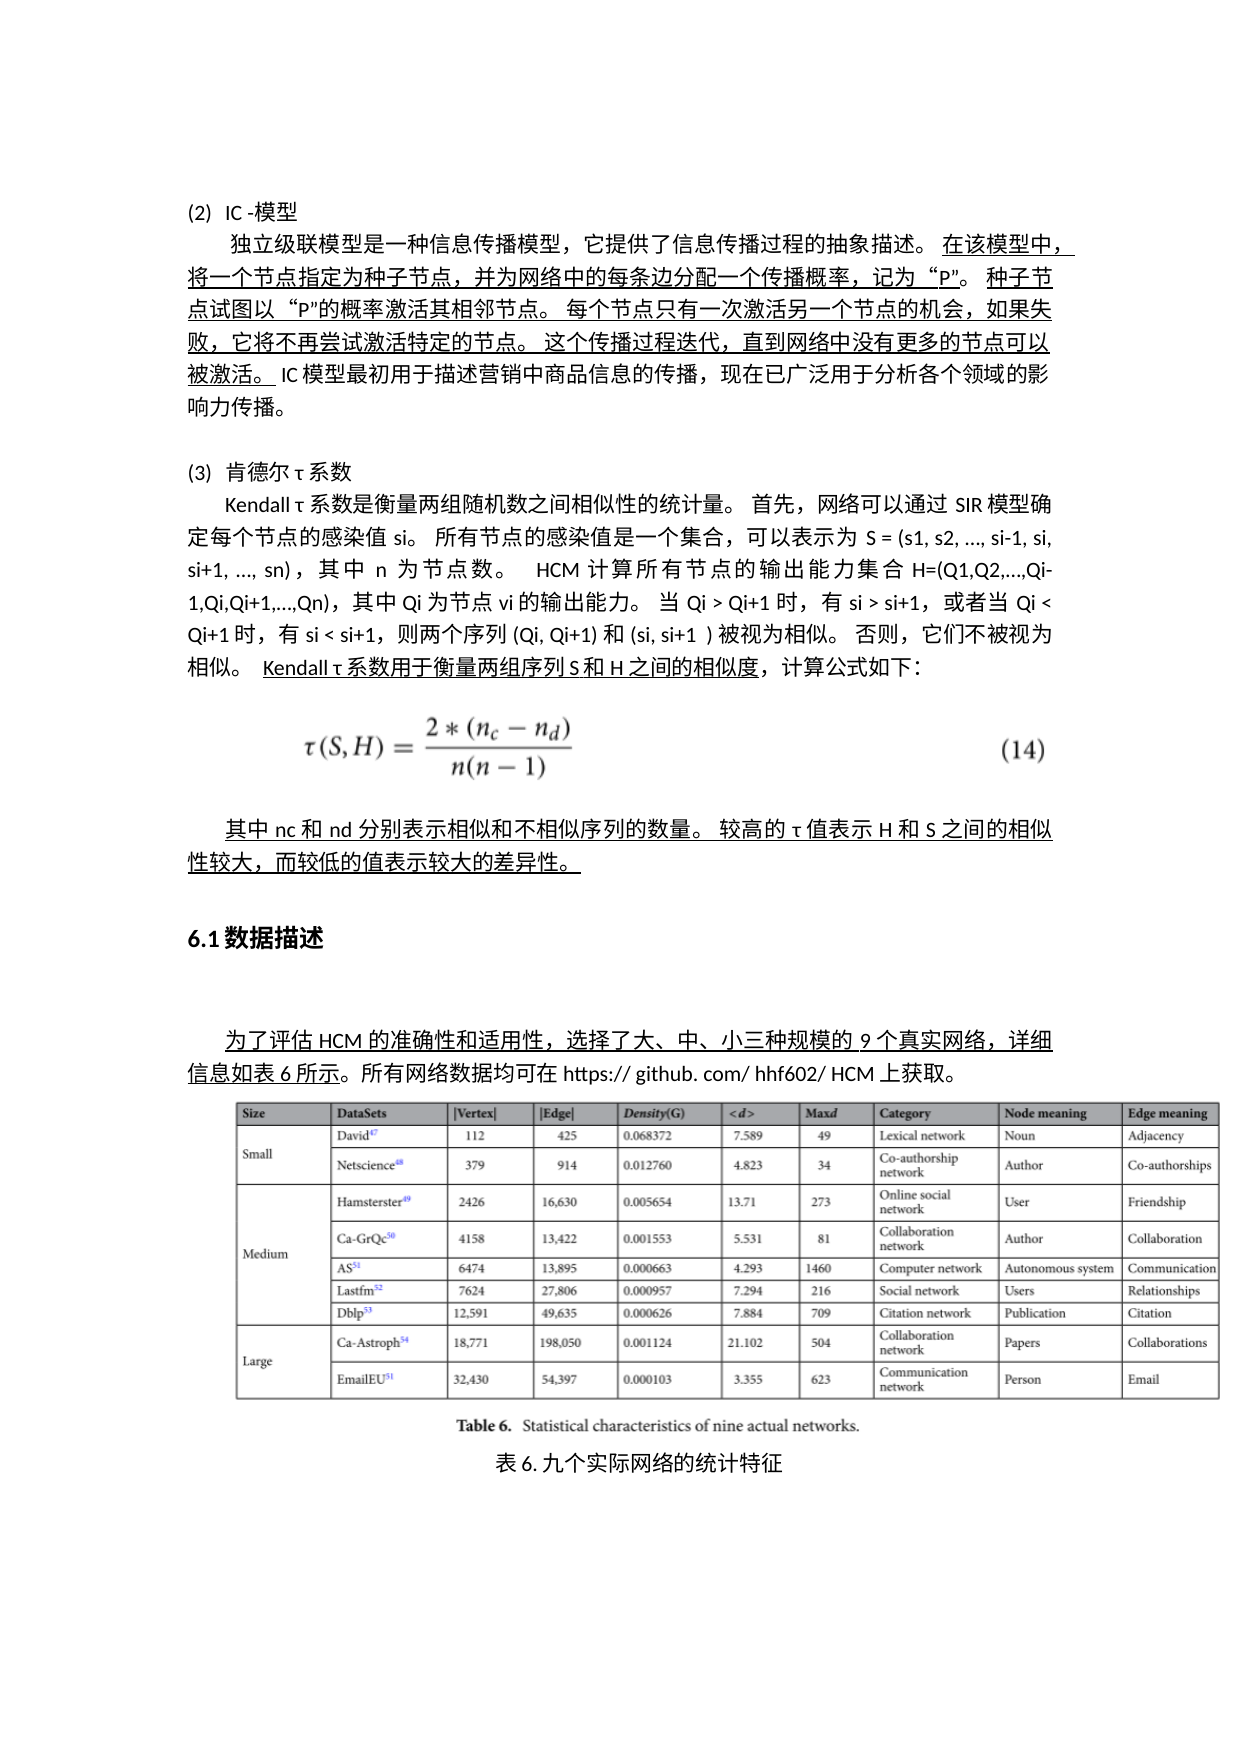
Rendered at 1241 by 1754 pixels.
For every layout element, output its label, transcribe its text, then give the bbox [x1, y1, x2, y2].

list IC -模型 [187, 194, 1053, 227]
list 肯德尔τ系数 [187, 454, 1053, 487]
picture [225, 682, 1091, 791]
text 其中 nc 和 nd 分别表示相似和不相似序列的数量。 较高的 τ 值表示 H 和 S 之间的相似性较大，而较低的值表示较大的差异性。 [187, 812, 1053, 877]
text 为了评估 HCM 的准确性和适用性，选择了大、中、小三种规模的 9 个真实网络，详细信息如表 6 所示。所有网络数据均可在https:// github. com/ hhf602/ HCM上获取。 [187, 1023, 1053, 1088]
text Kendall τ 系数是衡量两组随机数之间相似性的统计量。 首先，网络可以通过SIR模型确定每个节点的感染值si。 所有节点的感染值是一个集合，可以表示为 S = (s1, s2, …, si-1, si, si+1, …, sn)，其中 n 为节点数。 HCM计算所有节点的输出能力集合H=(Q1,Q2,…,Qi-1,Qi,Qi+1,…,Qn)，其中Qi为节点vi的输出能力。 当 Qi > Qi+1 时，有 si > si+1，或者当 Qi < Qi+1 时，有 si < si+1，则两个序列 (Qi, Qi+1) 和 (si, si+1 ) 被视为相似。 否则，它们不被视为相似。 Kendall τ系数用于衡量两组序列S和H之间的相似度，计算公式如下： [187, 487, 1053, 682]
picture [225, 1087, 1241, 1445]
subtitle 6.1数据描述 [187, 904, 1053, 969]
text 独立级联模型是一种信息传播模型，它提供了信息传播过程的抽象描述。 在该模型中，将一个节点指定为种子节点，并为网络中的每条边分配一个传播概率，记为“P”。 种子节点试图以“P”的概率激活其相邻节点。 每个节点只有一次激活另一个节点的机会，如果失败，它将不再尝试激活特定的节点。 这个传播过程迭代，直到网络中没有更多的节点可以被激活。 IC模型最初用于描述营销中商品信息的传播，现在已广泛用于分析各个领域的影响力传播。 [187, 227, 1053, 422]
text 表6. 九个实际网络的统计特征 [187, 1445, 1053, 1478]
